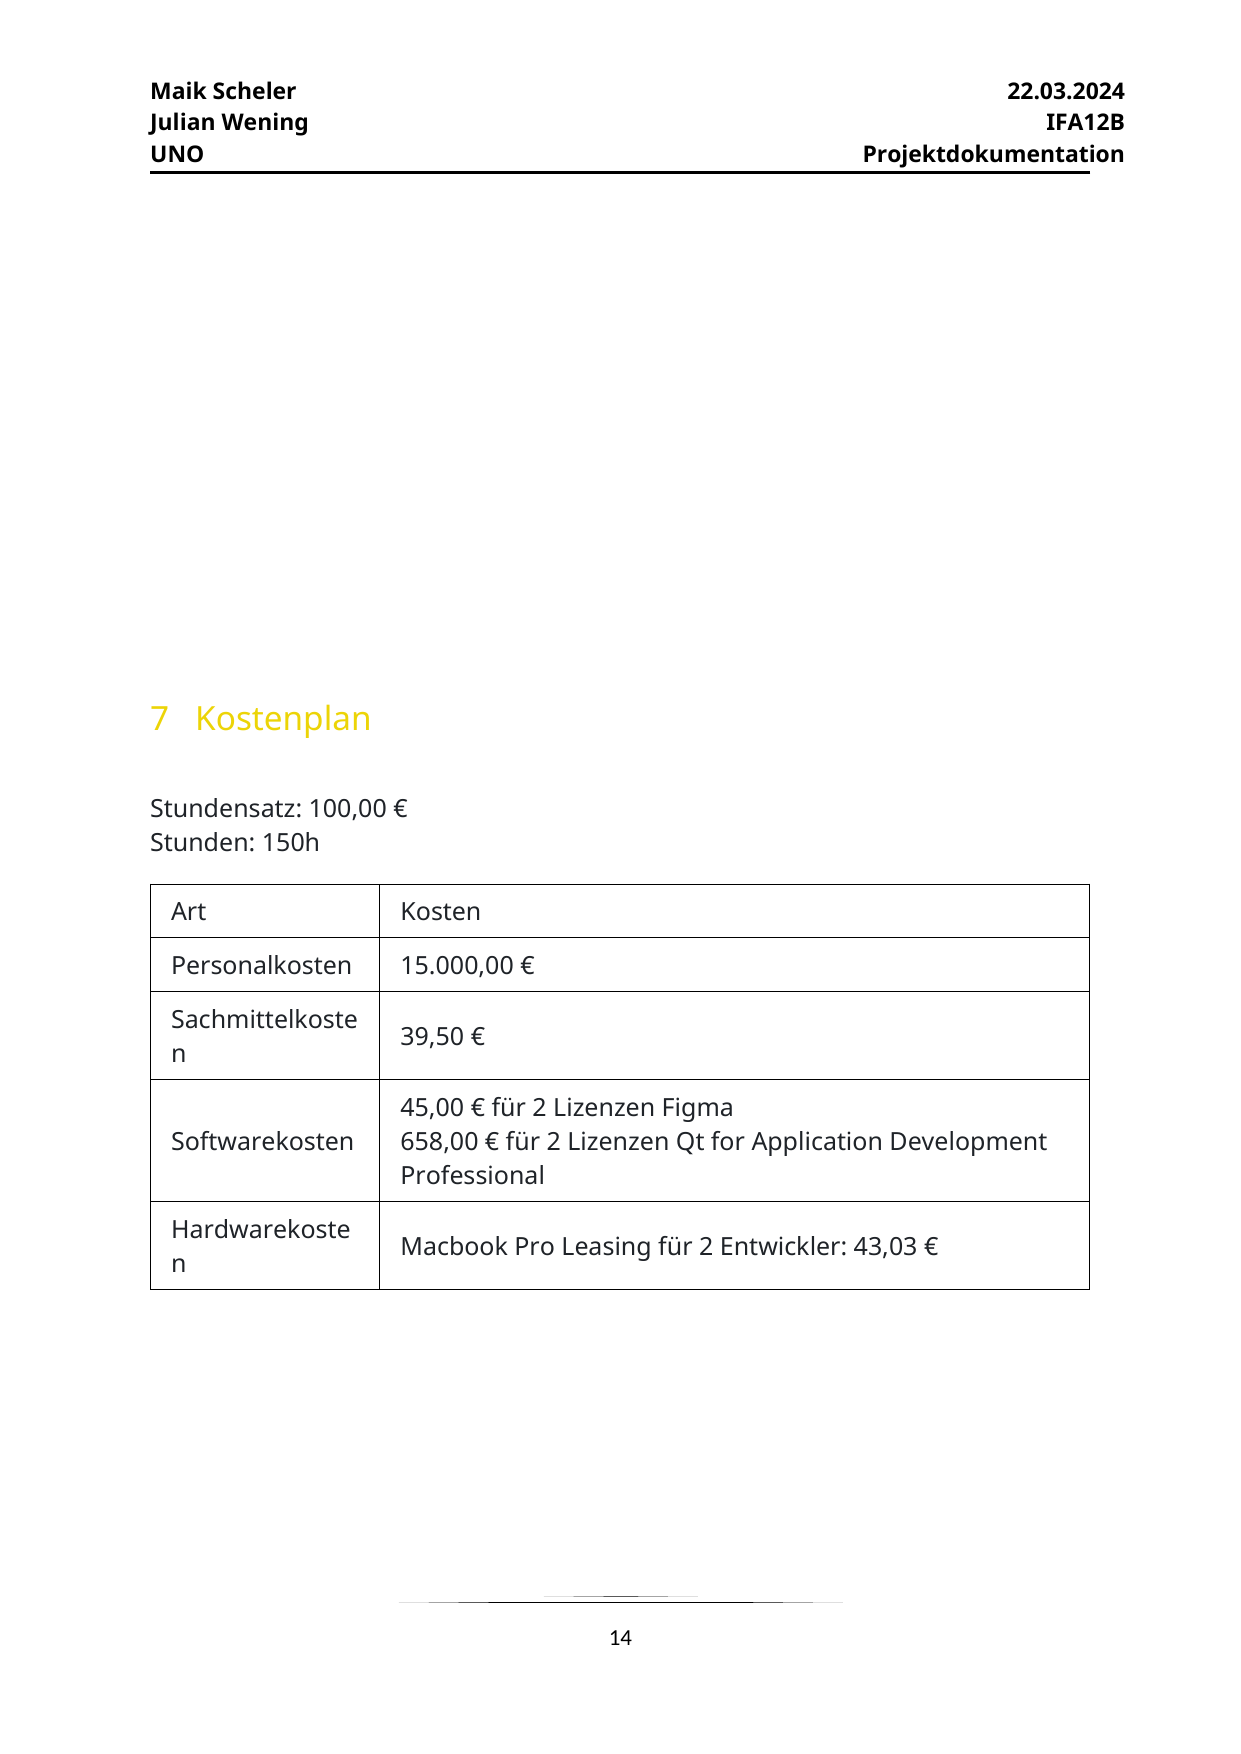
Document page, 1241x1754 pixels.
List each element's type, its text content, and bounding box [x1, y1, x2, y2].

table_cell Hardwarekosten [151, 1202, 379, 1289]
text Stundensatz: 100,00 € Stunden: 150h [150, 790, 1090, 858]
table_cell Personalkosten [151, 938, 379, 991]
table_cell 45,00 € für 2 Lizenzen Figma 658,00 € für 2 Lizenzen Qt for Application Development Professional [380, 1080, 1089, 1201]
table_header Kosten [380, 885, 1089, 937]
subtitle Kostenplan [150, 694, 1090, 740]
table_cell 39,50 € [380, 992, 1089, 1079]
table_cell Softwarekosten [151, 1080, 379, 1201]
table_cell Macbook Pro Leasing für 2 Entwickler: 43,03 € [380, 1202, 1089, 1289]
table_cell Sachmittelkosten [151, 992, 379, 1079]
table_header Art [151, 885, 379, 937]
table_cell 15.000,00 € [380, 938, 1089, 991]
